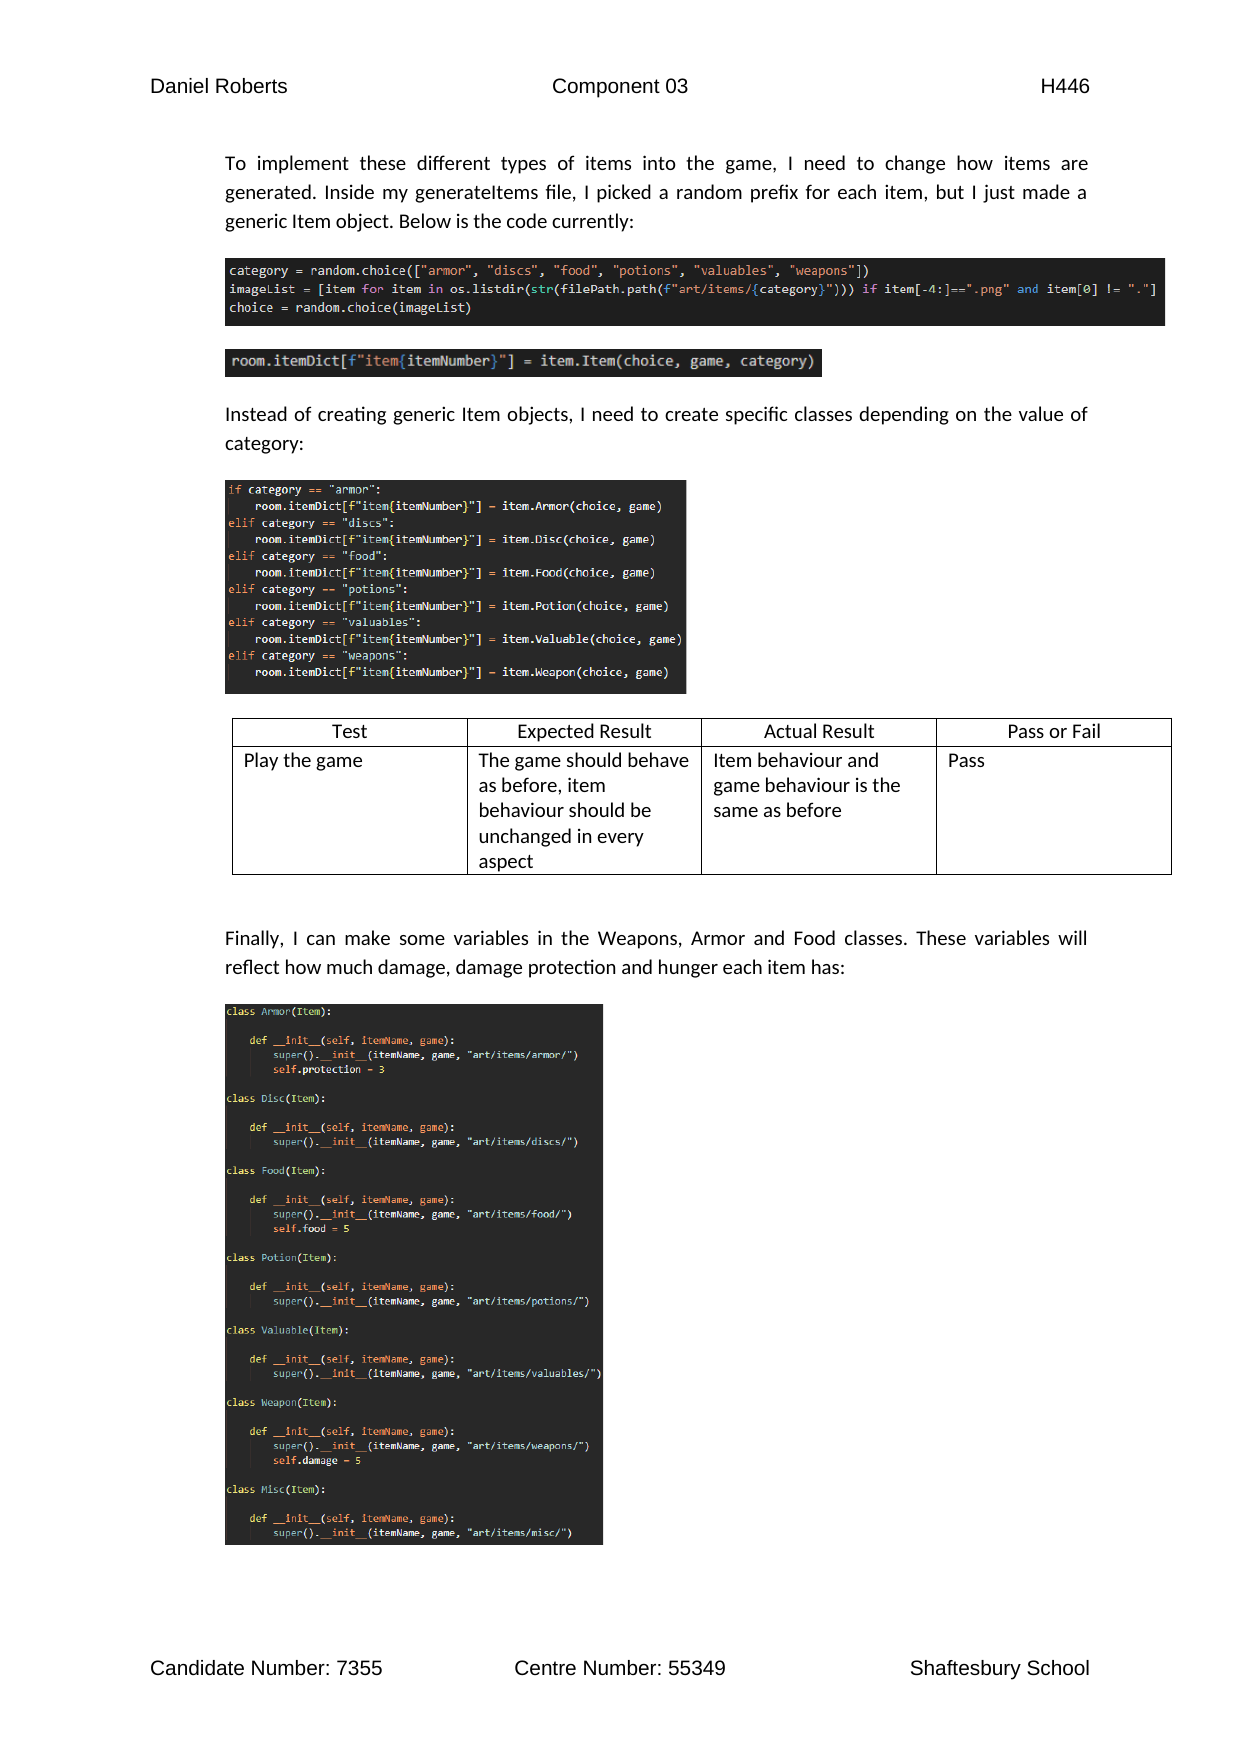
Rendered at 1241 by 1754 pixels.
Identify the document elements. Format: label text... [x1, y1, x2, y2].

text Instead of creating generic Item objects, I need to create specific classes depending on the value of category: [225, 401, 1090, 456]
picture [225, 258, 1166, 326]
table_header Expected Result [468, 719, 701, 746]
text To implement these different types of items into the game, I need to change how items are generated. Inside my generateItems file, I picked a random prefix for each item, but I just made a generic Item object. Below is the code currently: [225, 150, 1090, 234]
table_cell Pass [937, 747, 1171, 874]
table_cell Play the game [233, 747, 467, 874]
table_cell Item behaviour and game behaviour is the same as before [702, 747, 936, 874]
table_header Pass or Fail [937, 719, 1171, 746]
table_cell The game should behave as before, item behaviour should be unchanged in every aspect [468, 747, 701, 874]
table_header Actual Result [702, 719, 936, 746]
picture [225, 480, 687, 694]
text Finally, I can make some variables in the Weapons, Armor and Food classes. These variables will reflect how much damage, damage protection and hunger each item has: [225, 925, 1090, 979]
picture [225, 349, 822, 377]
picture [225, 1004, 604, 1545]
table_header Test [233, 719, 467, 746]
